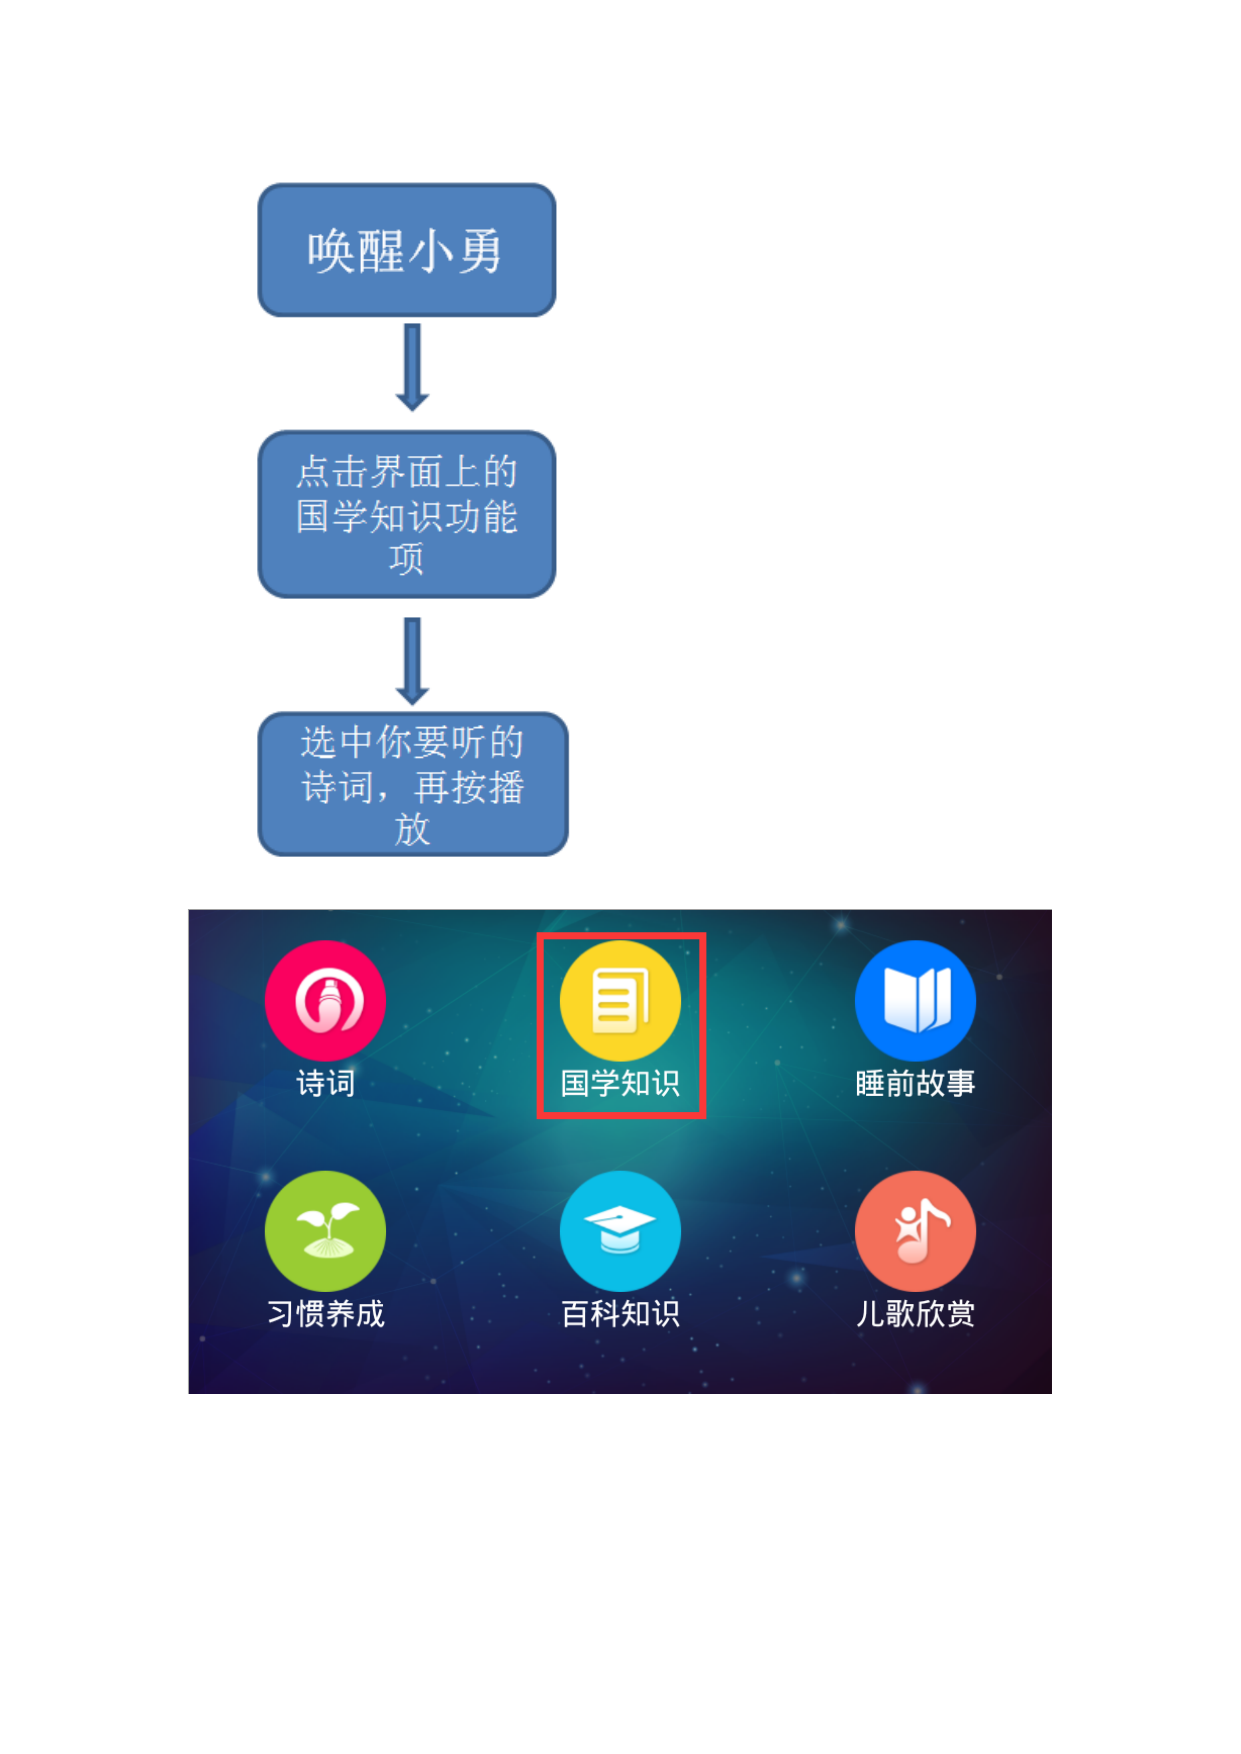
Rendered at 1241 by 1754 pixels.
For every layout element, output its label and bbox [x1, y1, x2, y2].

picture [231, 162, 588, 882]
picture [187, 909, 1053, 1394]
